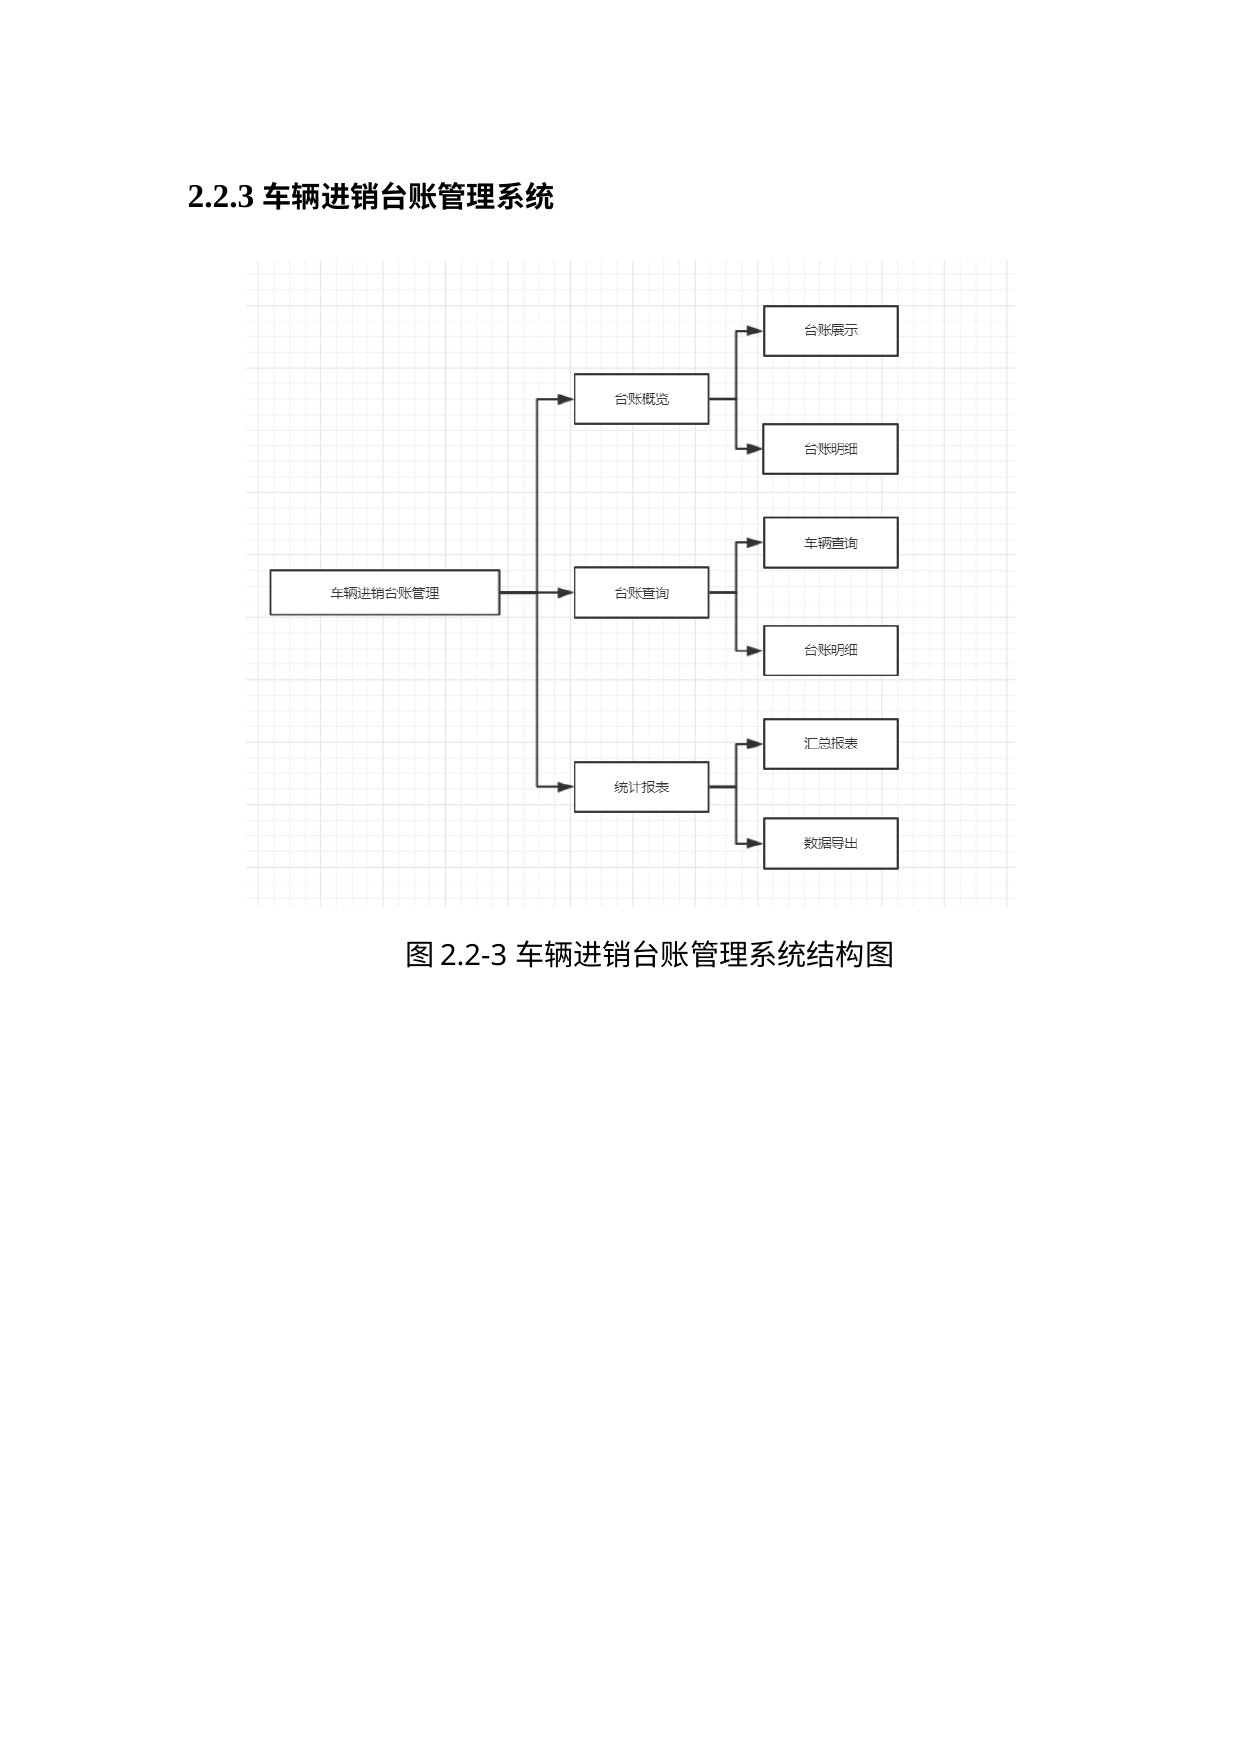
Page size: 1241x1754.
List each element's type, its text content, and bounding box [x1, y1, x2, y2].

subtitle 车辆进销台账管理系统 [187, 162, 1053, 227]
text 图2.2-3 车辆进销台账管理系统结构图 [187, 920, 1053, 985]
picture [245, 260, 1015, 907]
